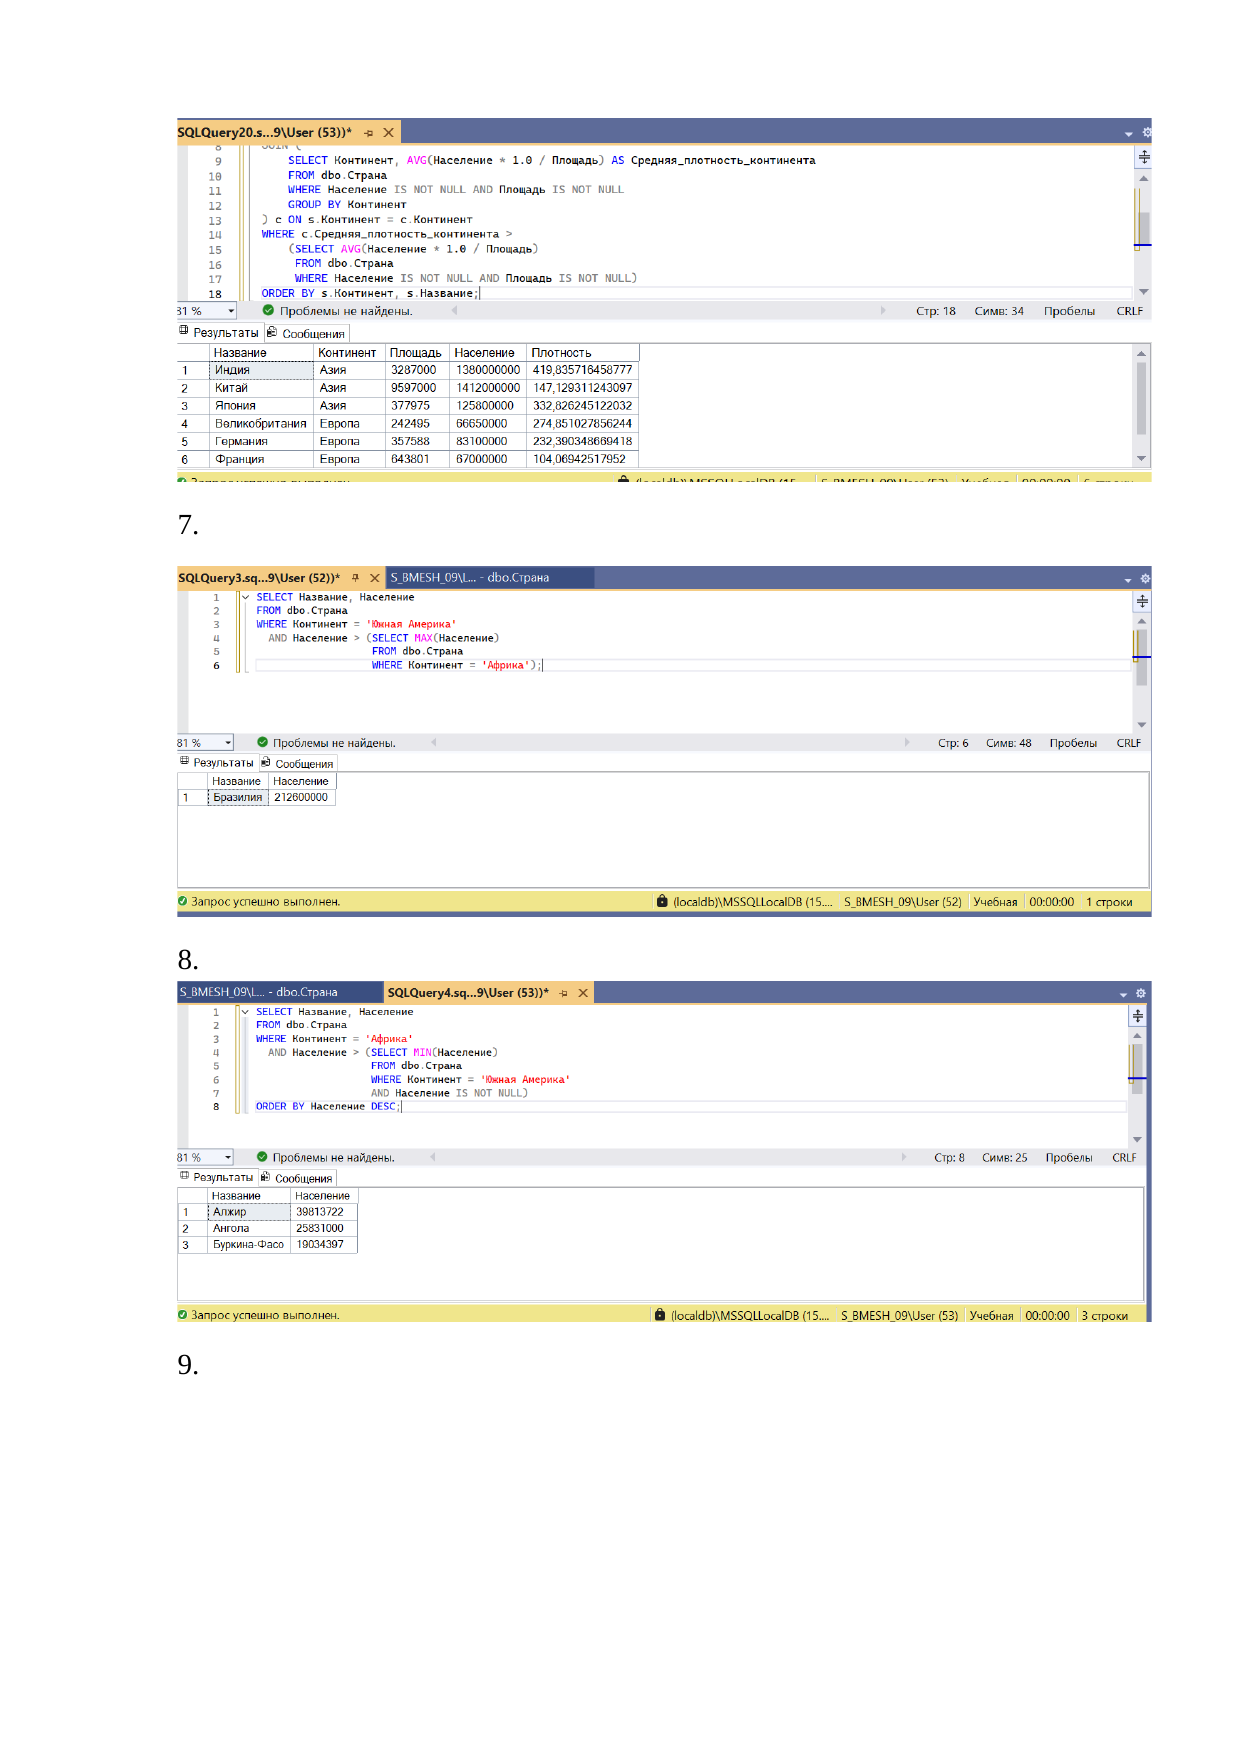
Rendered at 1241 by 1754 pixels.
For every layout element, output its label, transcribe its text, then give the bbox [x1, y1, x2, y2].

text 7. [177, 507, 1152, 541]
picture [177, 118, 1152, 482]
text 8. [177, 942, 1152, 981]
text 9. [177, 1347, 1152, 1381]
picture [177, 566, 1152, 917]
picture [177, 981, 1152, 1322]
